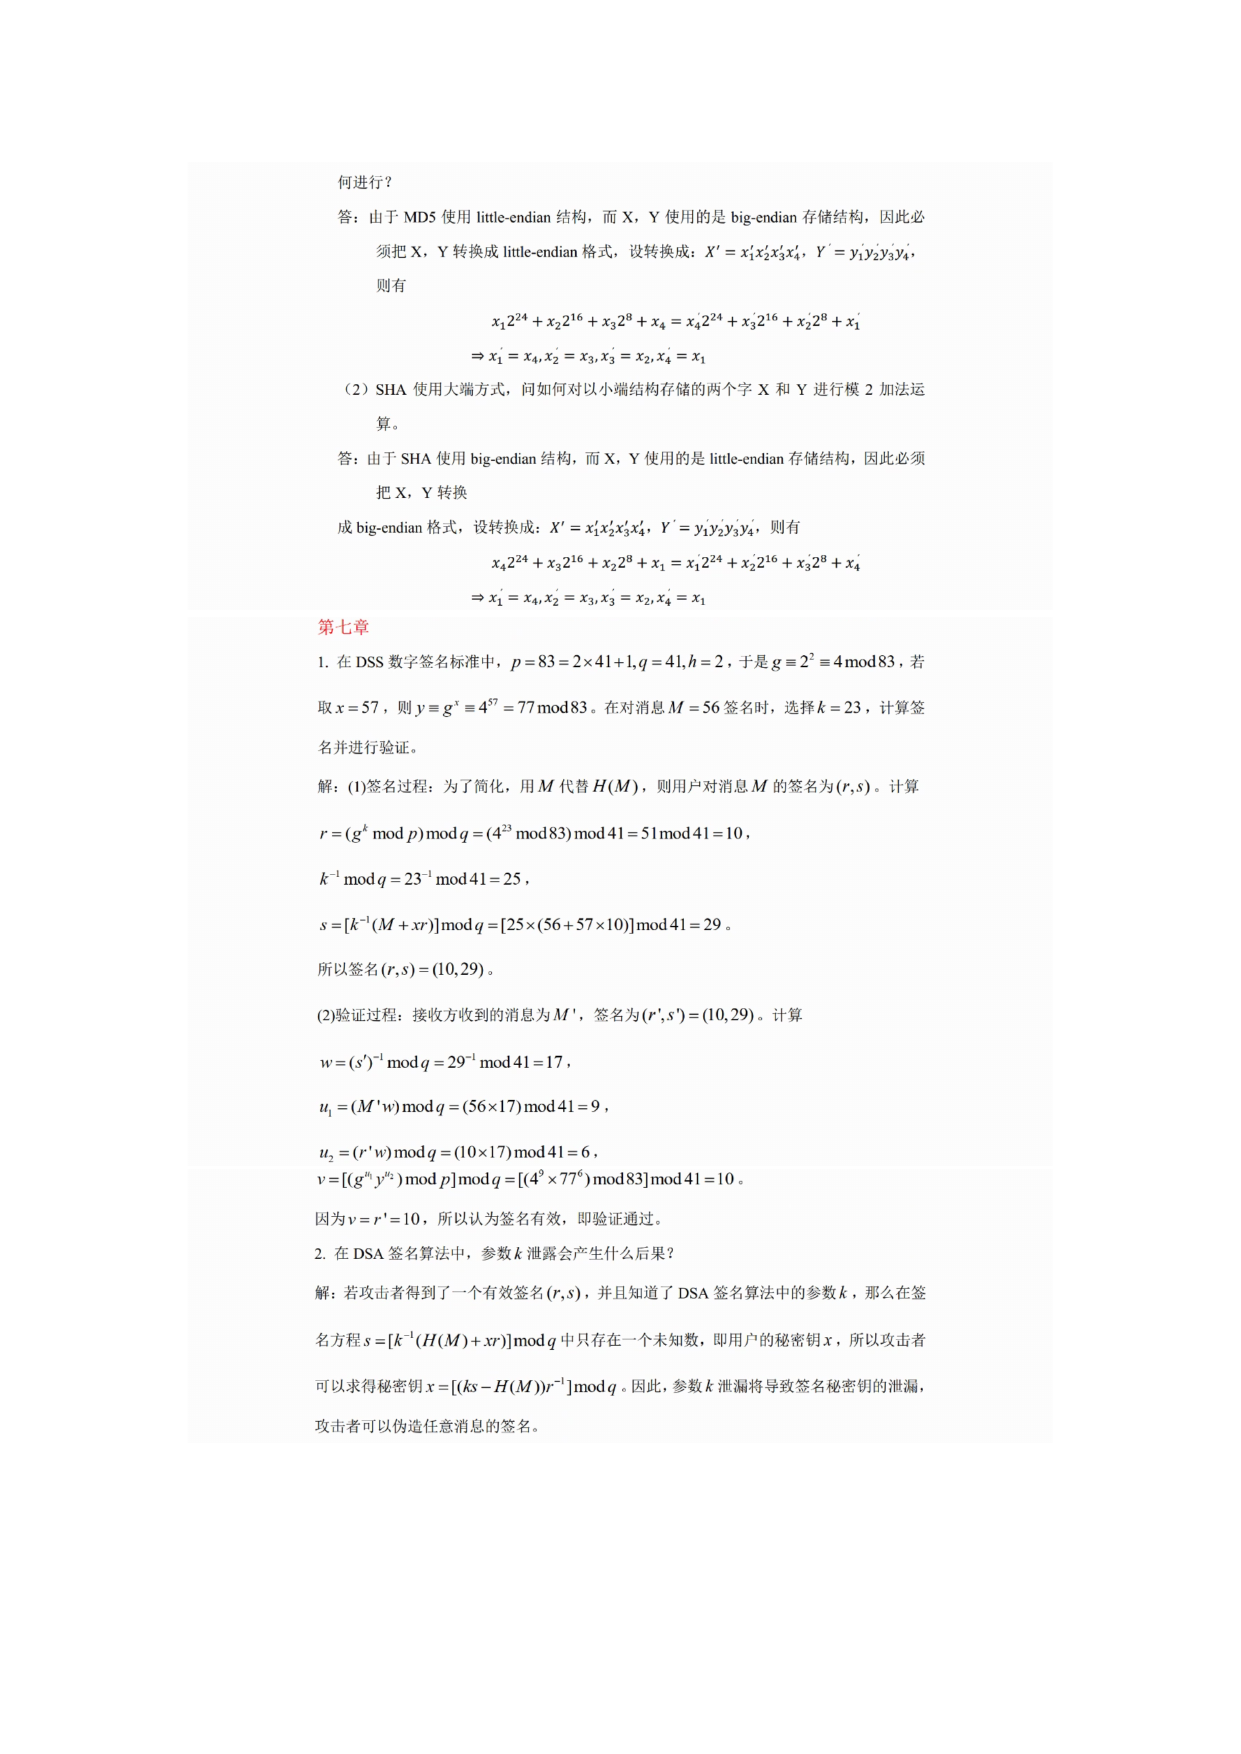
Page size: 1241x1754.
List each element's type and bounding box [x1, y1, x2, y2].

picture [187, 617, 1053, 1166]
picture [187, 162, 1053, 610]
picture [187, 1169, 1053, 1443]
